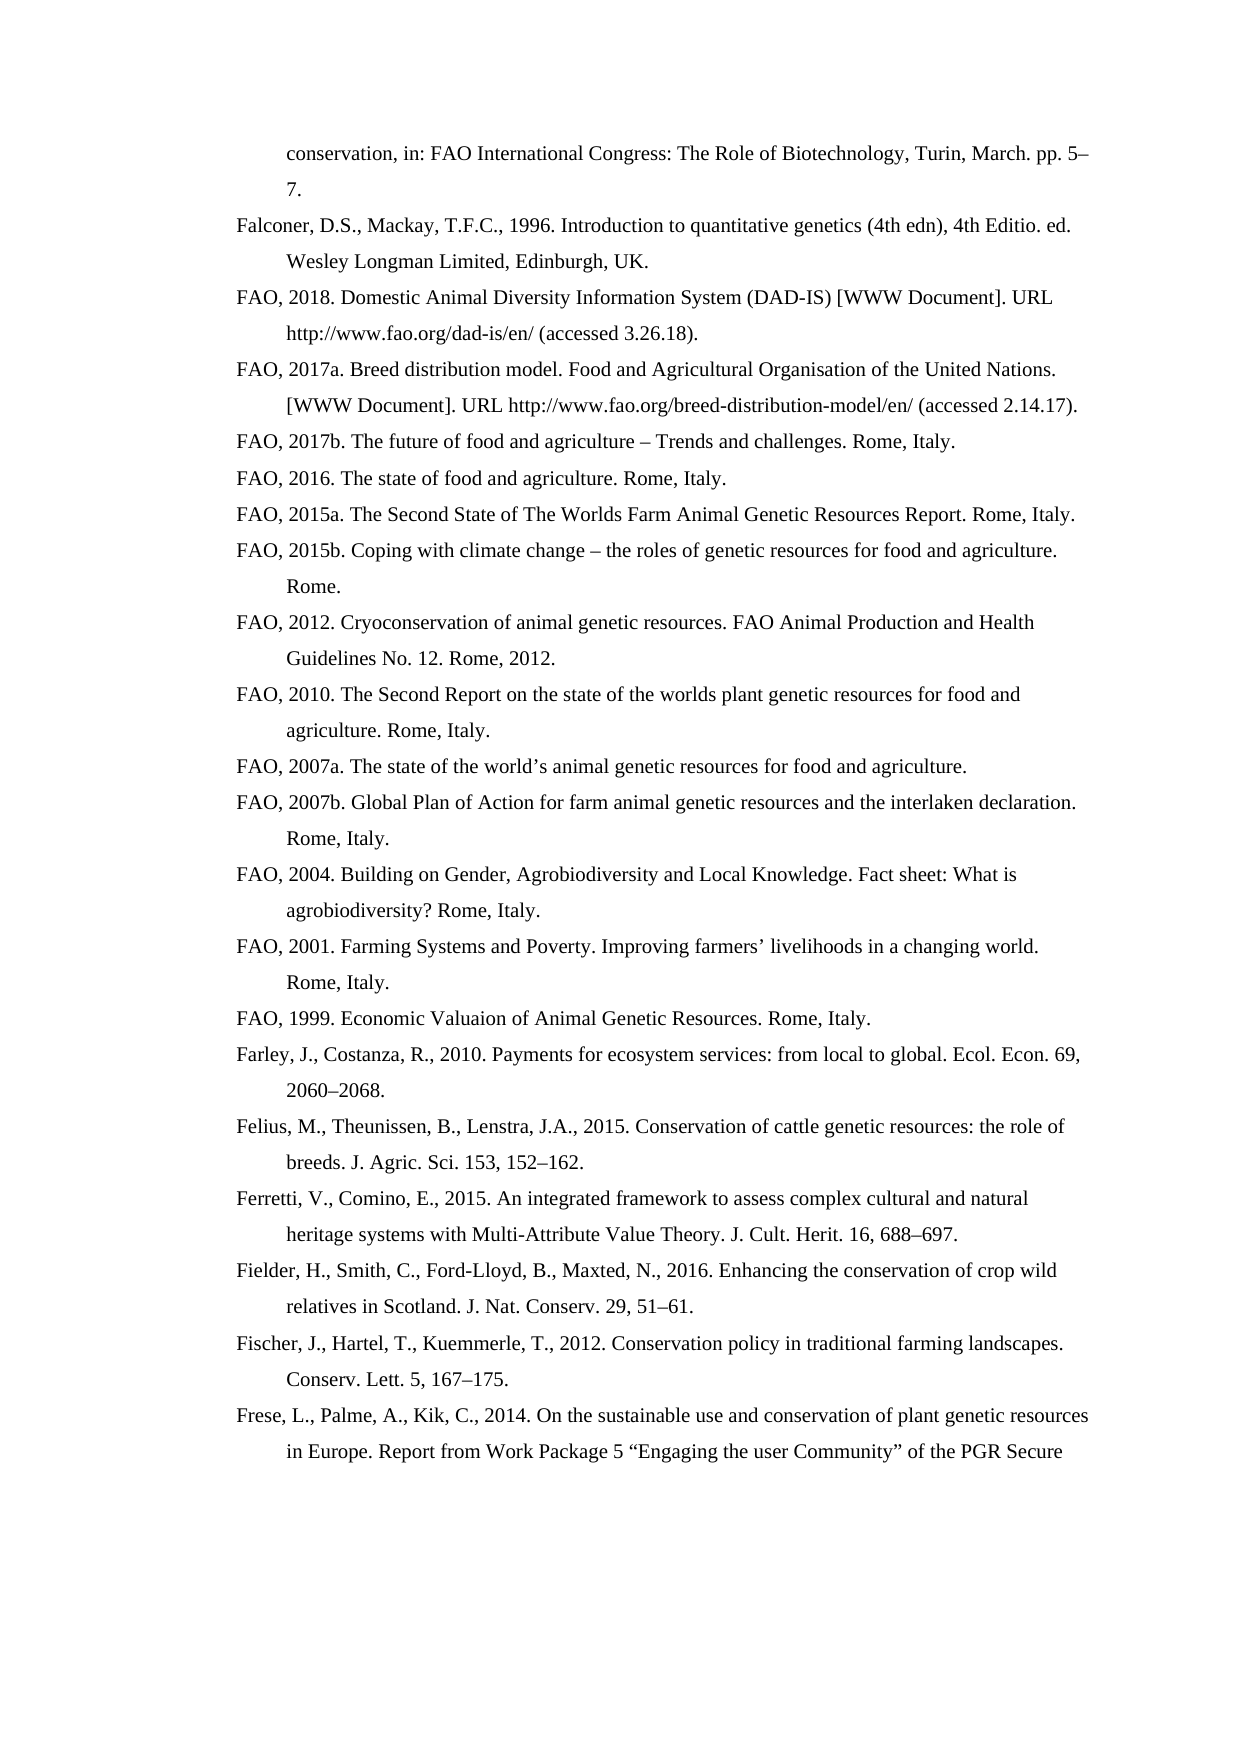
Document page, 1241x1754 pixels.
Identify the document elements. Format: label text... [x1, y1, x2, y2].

text FAO, 2012. Cryoconservation of animal genetic resources. FAO Animal Production and Health Guidelines No. 12. Rome, 2012. [236, 610, 1092, 670]
text FAO, 2015b. Coping with climate change – the roles of genetic resources for food and agriculture. Rome. [236, 538, 1092, 598]
text Falconer, D.S., Mackay, T.F.C., 1996. Introduction to quantitative genetics (4th edn), 4th Editio. ed. Wesley Longman Limited, Edinburgh, UK. [236, 213, 1092, 273]
text FAO, 2004. Building on Gender, Agrobiodiversity and Local Knowledge. Fact sheet: What is agrobiodiversity? Rome, Italy. [236, 862, 1092, 922]
text Fielder, H., Smith, C., Ford-Lloyd, B., Maxted, N., 2016. Enhancing the conservation of crop wild relatives in Scotland. J. Nat. Conserv. 29, 51–61. [236, 1258, 1092, 1318]
text FAO, 1999. Economic Valuaion of Animal Genetic Resources. Rome, Italy. [236, 1006, 1092, 1030]
text Fischer, J., Hartel, T., Kuemmerle, T., 2012. Conservation policy in traditional farming landscapes. Conserv. Lett. 5, 167–175. [236, 1331, 1092, 1391]
text FAO, 2018. Domestic Animal Diversity Information System (DAD-IS) [WWW Document]. URL http://www.fao.org/dad-is/en/ (accessed 3.26.18). [236, 285, 1092, 345]
text Felius, M., Theunissen, B., Lenstra, J.A., 2015. Conservation of cattle genetic resources: the role of breeds. J. Agric. Sci. 153, 152–162. [236, 1114, 1092, 1174]
text Farley, J., Costanza, R., 2010. Payments for ecosystem services: from local to global. Ecol. Econ. 69, 2060–2068. [236, 1042, 1092, 1102]
text FAO, 2017b. The future of food and agriculture – Trends and challenges. Rome, Italy. [236, 429, 1092, 453]
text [236, 141, 1092, 201]
text FAO, 2010. The Second Report on the state of the worlds plant genetic resources for food and agriculture. Rome, Italy. [236, 682, 1092, 742]
text FAO, 2007b. Global Plan of Action for farm animal genetic resources and the interlaken declaration. Rome, Italy. [236, 790, 1092, 850]
text FAO, 2015a. The Second State of The Worlds Farm Animal Genetic Resources Report. Rome, Italy. [236, 502, 1092, 526]
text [236, 1403, 1092, 1463]
text FAO, 2016. The state of food and agriculture. Rome, Italy. [236, 466, 1092, 489]
text FAO, 2017a. Breed distribution model. Food and Agricultural Organisation of the United Nations. [WWW Document]. URL http://www.fao.org/breed-distribution-model/en/ (accessed 2.14.17). [236, 357, 1092, 417]
text FAO, 2007a. The state of the world’s animal genetic resources for food and agriculture. [236, 754, 1092, 778]
text FAO, 2001. Farming Systems and Poverty. Improving farmers’ livelihoods in a changing world. Rome, Italy. [236, 934, 1092, 994]
text Ferretti, V., Comino, E., 2015. An integrated framework to assess complex cultural and natural heritage systems with Multi-Attribute Value Theory. J. Cult. Herit. 16, 688–697. [236, 1186, 1092, 1246]
